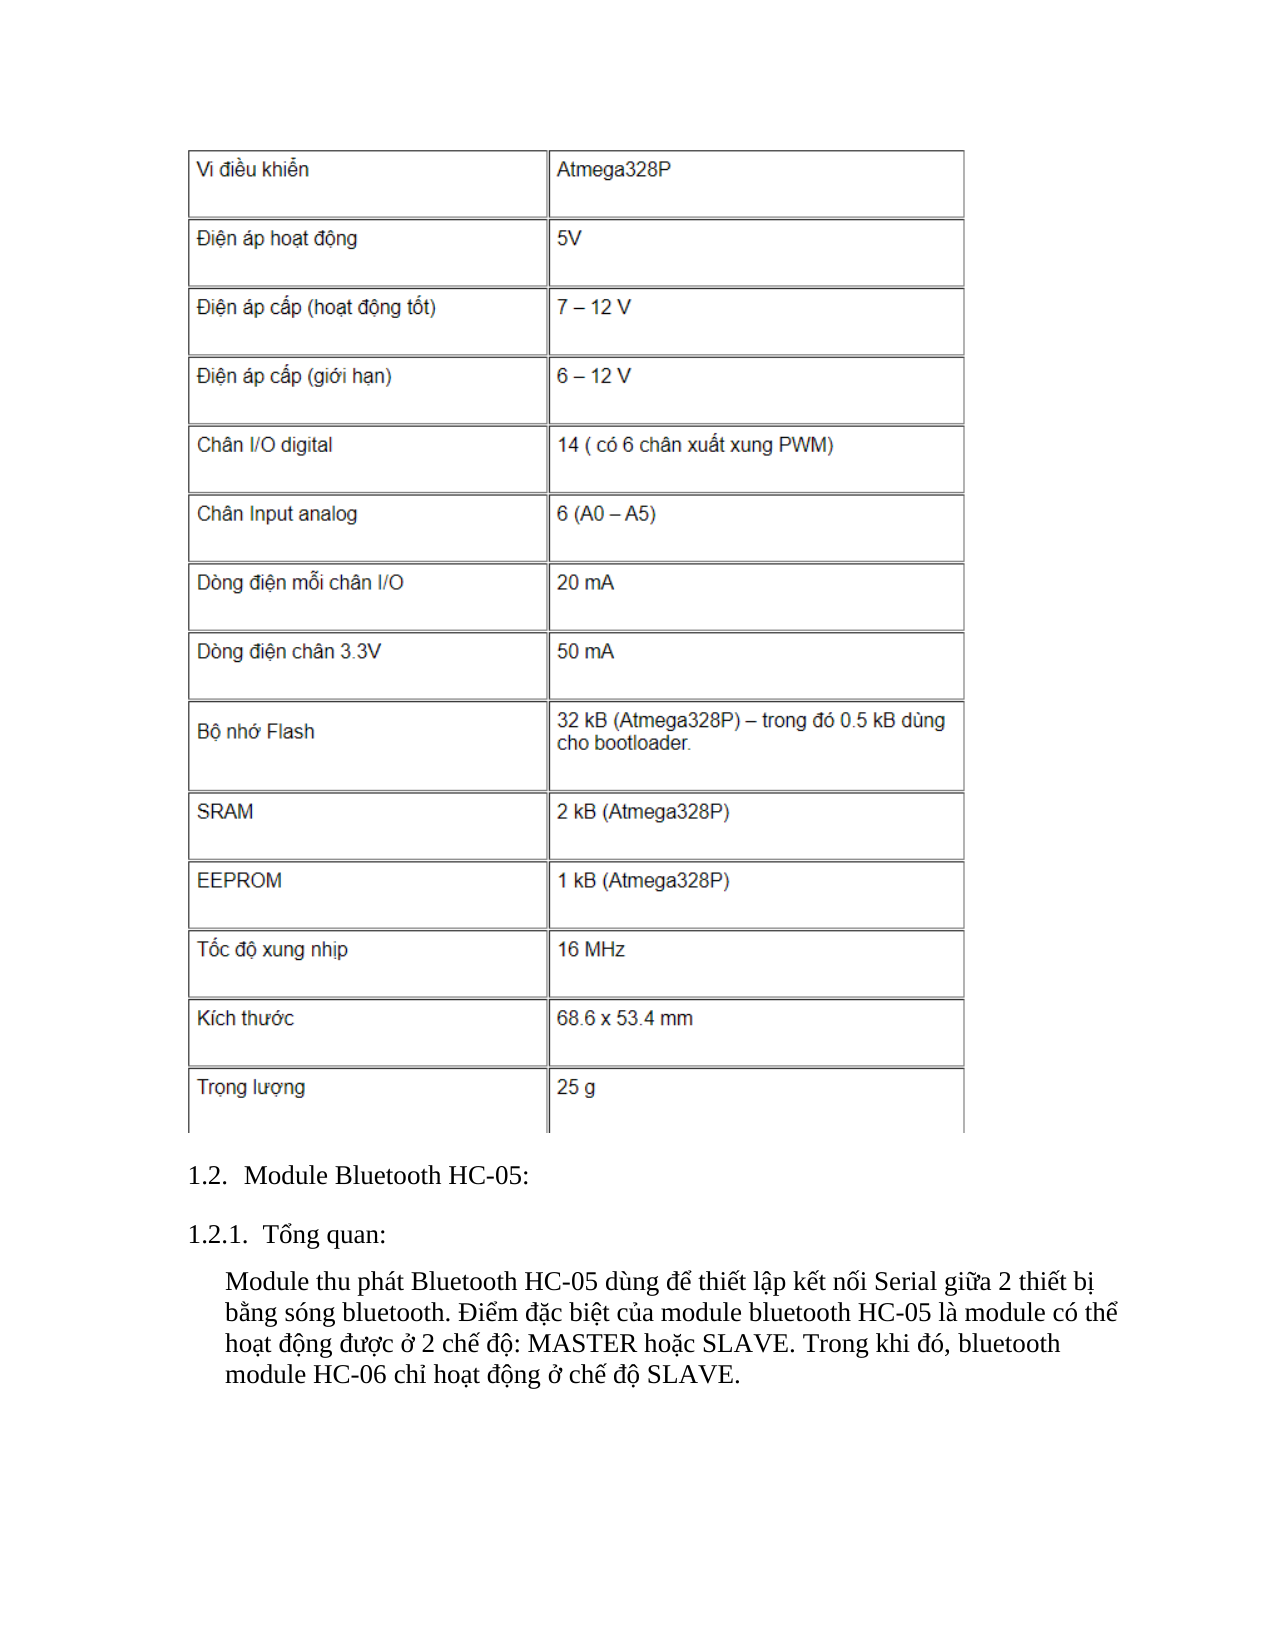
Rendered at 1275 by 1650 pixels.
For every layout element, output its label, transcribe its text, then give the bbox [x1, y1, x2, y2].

text Module thu phát Bluetooth HC-05 dùng để thiết lập kết nối Serial giữa 2 thiết bị bằng sóng bluetooth. Điểm đặc biệt của module bluetooth HC-05 là module có thể hoạt động được ở 2 chế độ: MASTER hoặc SLAVE. Trong khi đó, bluetooth module HC-06 chỉ hoạt động ở chế độ SLAVE. [225, 1265, 1125, 1389]
list Tổng quan: [187, 1218, 1125, 1249]
picture [187, 150, 965, 1133]
list Module Bluetooth HC-05: [187, 1159, 1125, 1190]
